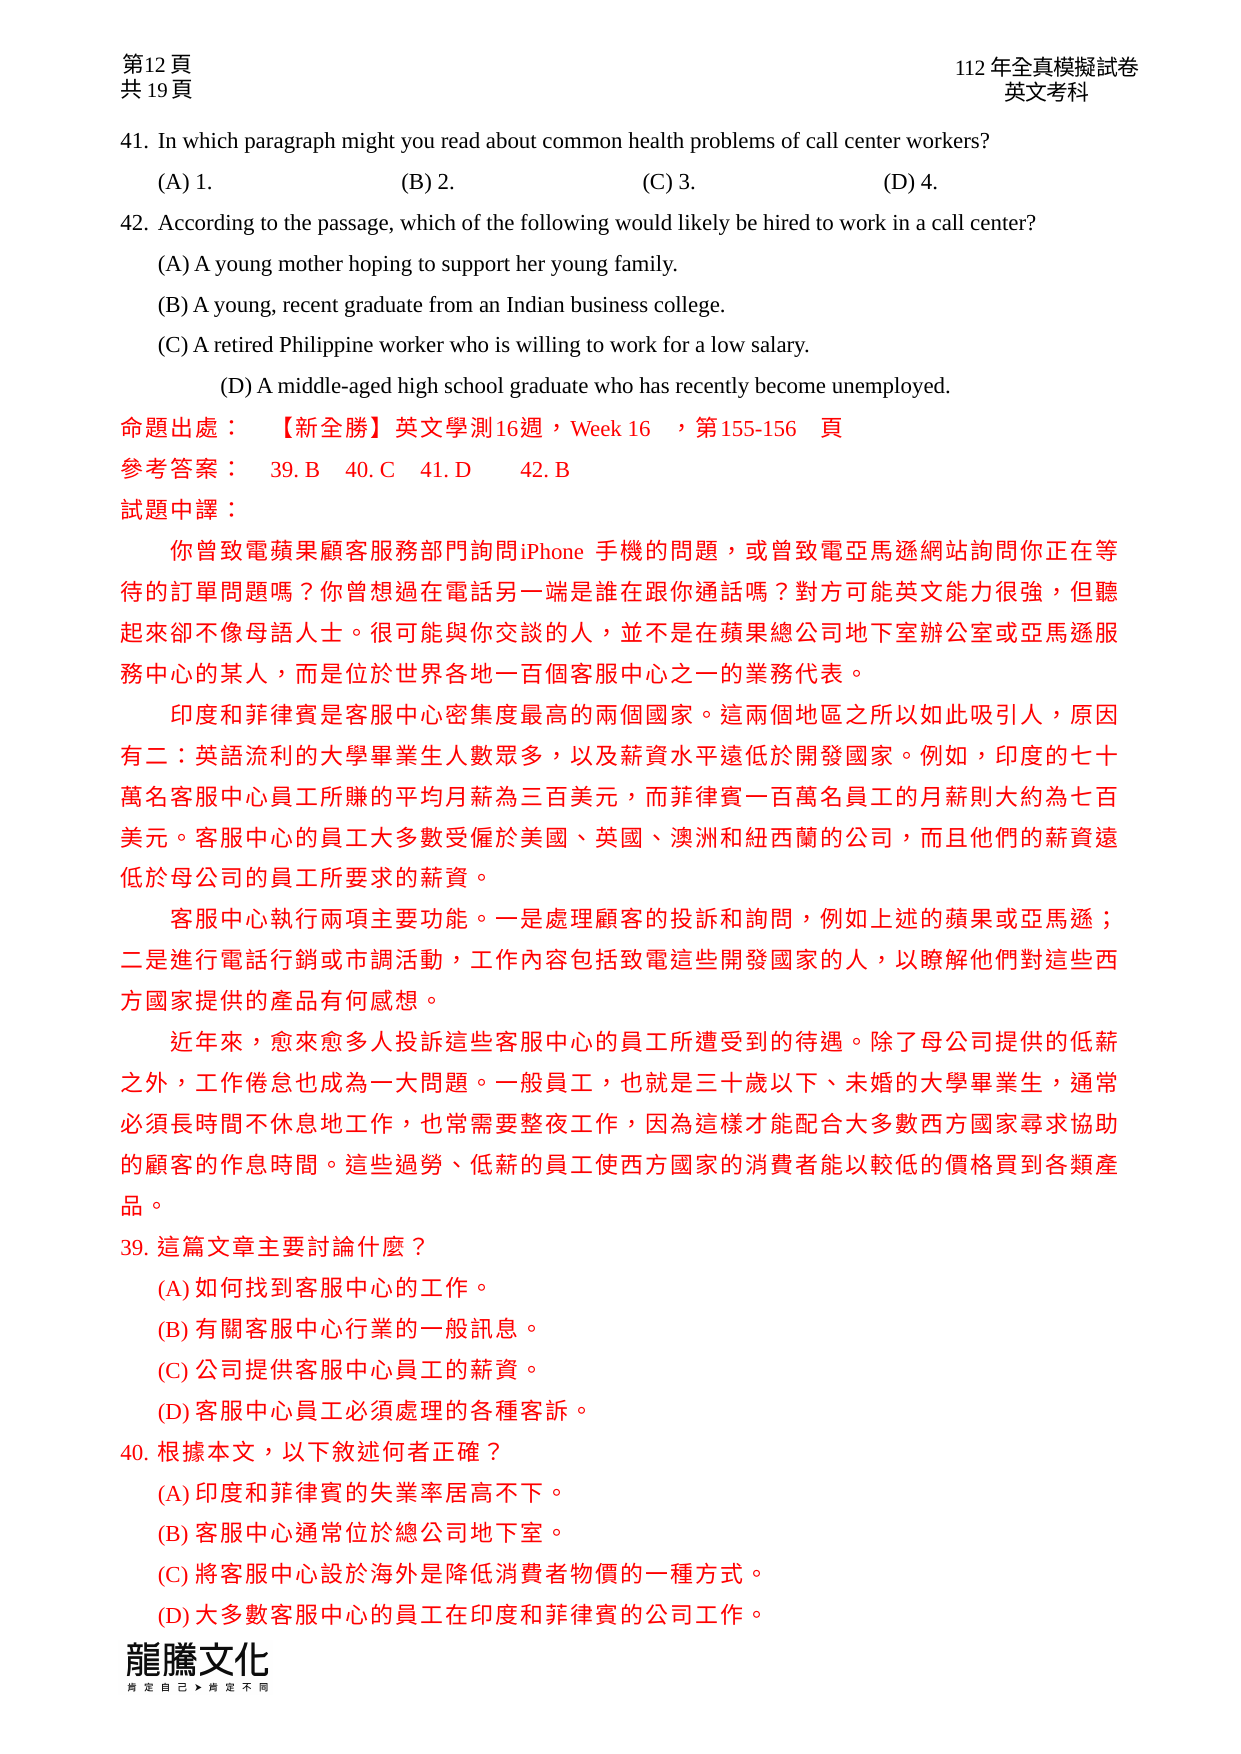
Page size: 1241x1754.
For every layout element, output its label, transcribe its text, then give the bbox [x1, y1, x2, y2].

text (A) A young mother hoping to support her young family. [120, 242, 1120, 283]
text 42. According to the passage, which of the following would likely be hired to work in a call center? [120, 201, 1120, 242]
text 近年來，愈來愈多人投訴這些客服中心的員工所遭受到的待遇。除了母公司提供的低薪之外，工作倦怠也成為一大問題。一般員工，也就是三十歲以下、未婚的大學畢業生，通常必須長時間不休息地工作，也常需要整夜工作，因為這樣才能配合大多數西方國家尋求協助的顧客的作息時間。這些過勞、低薪的員工使西方國家的消費者能以較低的價格買到各類產品。 [120, 1020, 1120, 1225]
text 你曾致電蘋果顧客服務部門詢問iPhone手機的問題，或曾致電亞馬遜網站詢問你正在等待的訂單問題嗎？你曾想過在電話另一端是誰在跟你通話嗎？對方可能英文能力很強，但聽起來卻不像母語人士。很可能與你交談的人，並不是在蘋果總公司地下室辦公室或亞馬遜服務中心的某人，而是位於世界各地一百個客服中心之一的業務代表。 [120, 529, 1120, 693]
text (A)如何找到客服中心的工作。 [120, 1266, 1120, 1307]
text (C) A retired Philippine worker who is willing to work for a low salary. [120, 324, 1120, 365]
text (C)將客服中心設於海外是降低消費者物價的一種方式。 [120, 1552, 1120, 1593]
text (B)客服中心通常位於總公司地下室。 [120, 1511, 1120, 1552]
text (B) A young, recent graduate from an Indian business college. [120, 283, 1120, 324]
text (A) 1. (B) 2. (C) 3. (D) 4. [120, 161, 1120, 201]
text (D)客服中心員工必須處理的各種客訴。 [120, 1389, 1120, 1429]
text 39. 這篇文章主要討論什麼？ [120, 1225, 1120, 1266]
text (D) A middle-aged high school graduate who has recently become unemployed. [195, 365, 1120, 406]
text (B)有關客服中心行業的一般訊息。 [120, 1307, 1120, 1348]
text 40. 根據本文，以下敘述何者正確？ [120, 1429, 1120, 1471]
text (A)印度和菲律賓的失業率居高不下。 [120, 1471, 1120, 1511]
picture [118, 1640, 273, 1695]
text (C)公司提供客服中心員工的薪資。 [120, 1348, 1120, 1389]
text 印度和菲律賓是客服中心密集度最高的兩個國家。這兩個地區之所以如此吸引人，原因有二：英語流利的大學畢業生人數眾多，以及薪資水平遠低於開發國家。例如，印度的七十萬名客服中心員工所賺的平均月薪為三百美元，而菲律賓一百萬名員工的月薪則大約為七百美元。客服中心的員工大多數受僱於美國、英國、澳洲和紐西蘭的公司，而且他們的薪資遠低於母公司的員工所要求的薪資。 [120, 693, 1120, 897]
text 命題出處： 【新全勝】英文學測16週，Week 16，第155-156頁 [120, 406, 1120, 447]
text 41. In which paragraph might you read about common health problems of call center workers? [120, 119, 1120, 161]
text 客服中心執行兩項主要功能。一是處理顧客的投訴和詢問，例如上述的蘋果或亞馬遜；二是進行電話行銷或市調活動，工作內容包括致電這些開發國家的人，以瞭解他們對這些西方國家提供的產品有何感想。 [120, 897, 1120, 1020]
text (D)大多數客服中心的員工在印度和菲律賓的公司工作。 [120, 1593, 1120, 1634]
text 參考答案： 39. B 40. C 41. D 42. B [120, 447, 1120, 488]
text 試題中譯： [120, 488, 1120, 529]
